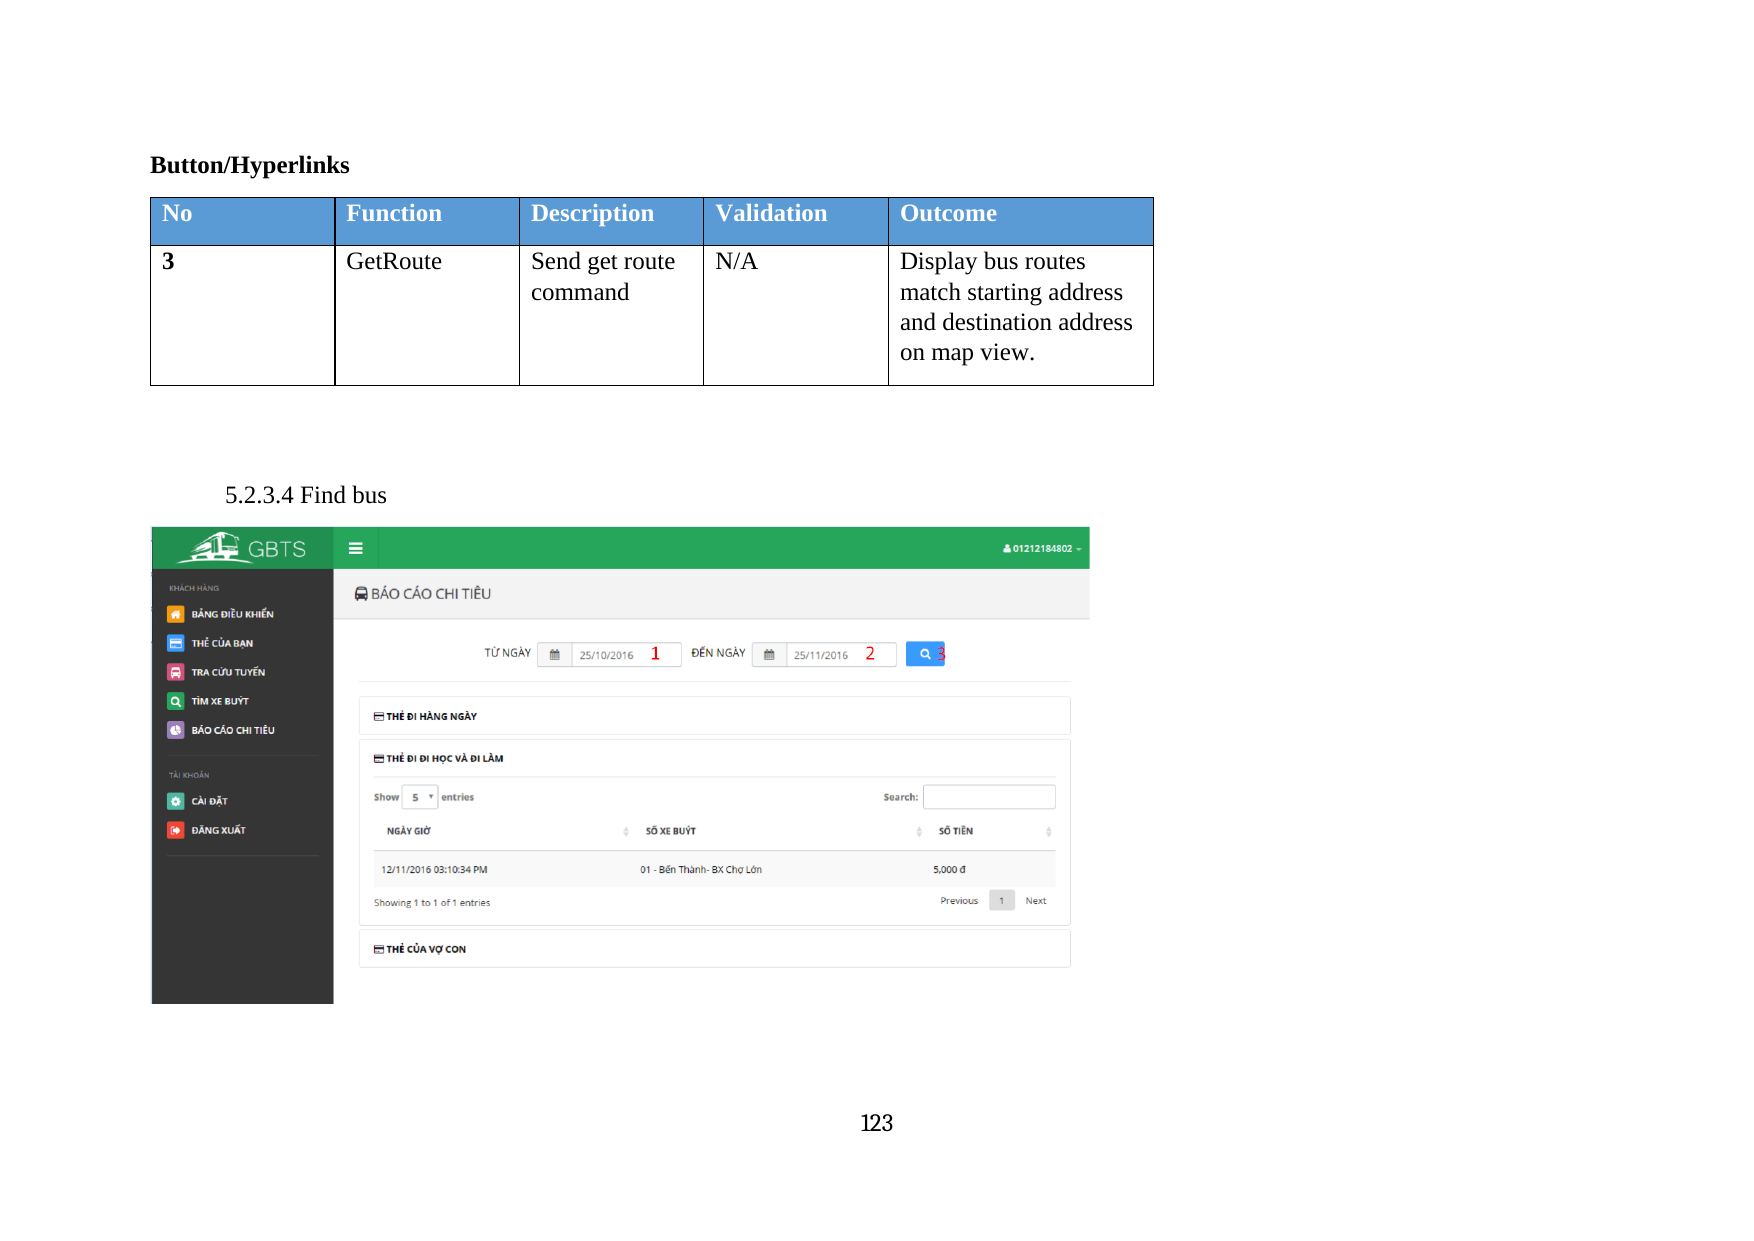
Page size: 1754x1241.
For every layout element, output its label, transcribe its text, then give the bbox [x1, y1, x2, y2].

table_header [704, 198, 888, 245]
text 5.2.3.4 Find bus [150, 480, 1604, 508]
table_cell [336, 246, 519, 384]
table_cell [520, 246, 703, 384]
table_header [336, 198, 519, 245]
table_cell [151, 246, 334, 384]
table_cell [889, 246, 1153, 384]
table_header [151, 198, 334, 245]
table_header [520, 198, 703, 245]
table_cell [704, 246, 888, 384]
text Button/Hyperlinks [150, 150, 1604, 179]
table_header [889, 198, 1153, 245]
picture [150, 526, 1090, 1004]
